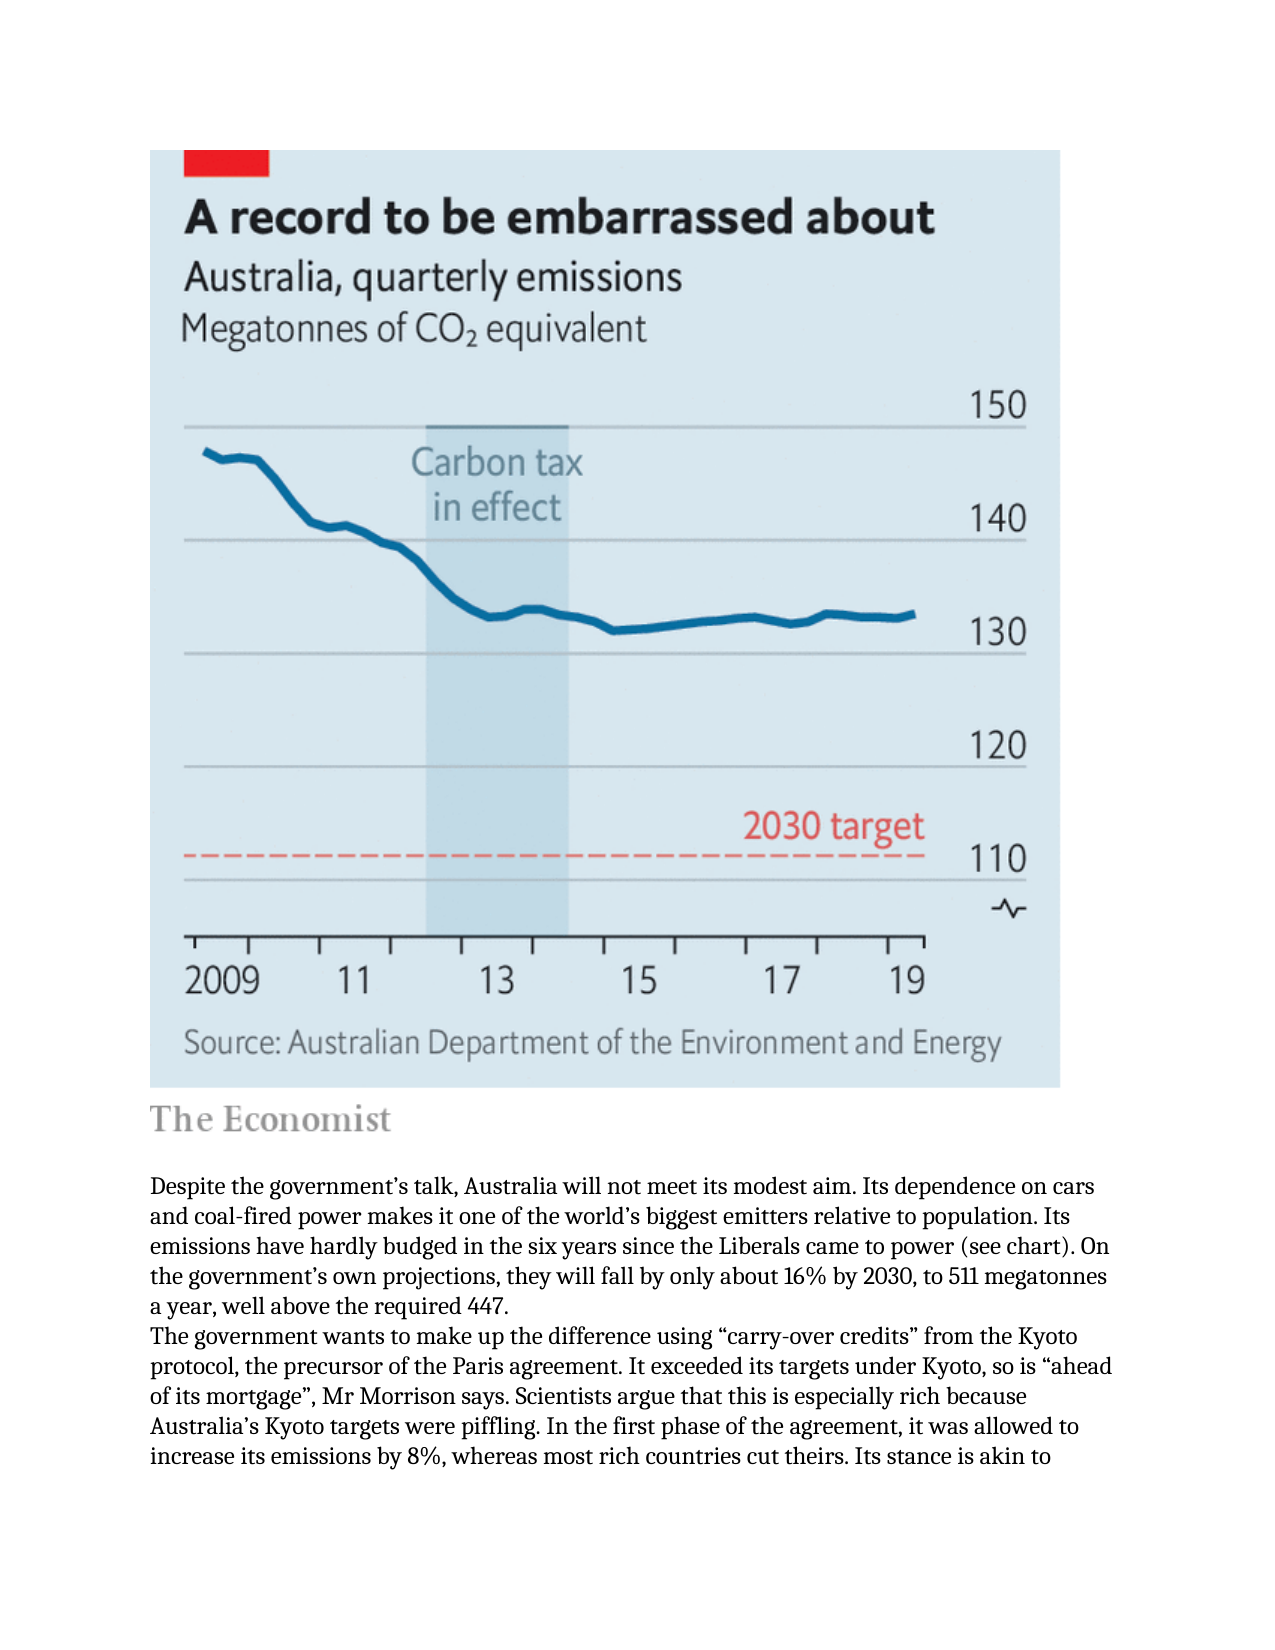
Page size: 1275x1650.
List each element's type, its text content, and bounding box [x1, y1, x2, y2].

text Despite the government’s talk, Australia will not meet its modest aim. Its dependence on cars and coal-fired power makes it one of the world’s biggest emitters relative to population. Its emissions have hardly budged in the six years since the Liberals came to power (see chart). On the government’s own projections, they will fall by only about 16% by 2030, to 511 megatonnes a year, well above the required 447. [150, 1170, 1125, 1320]
picture [150, 150, 1061, 1142]
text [150, 1320, 1125, 1470]
